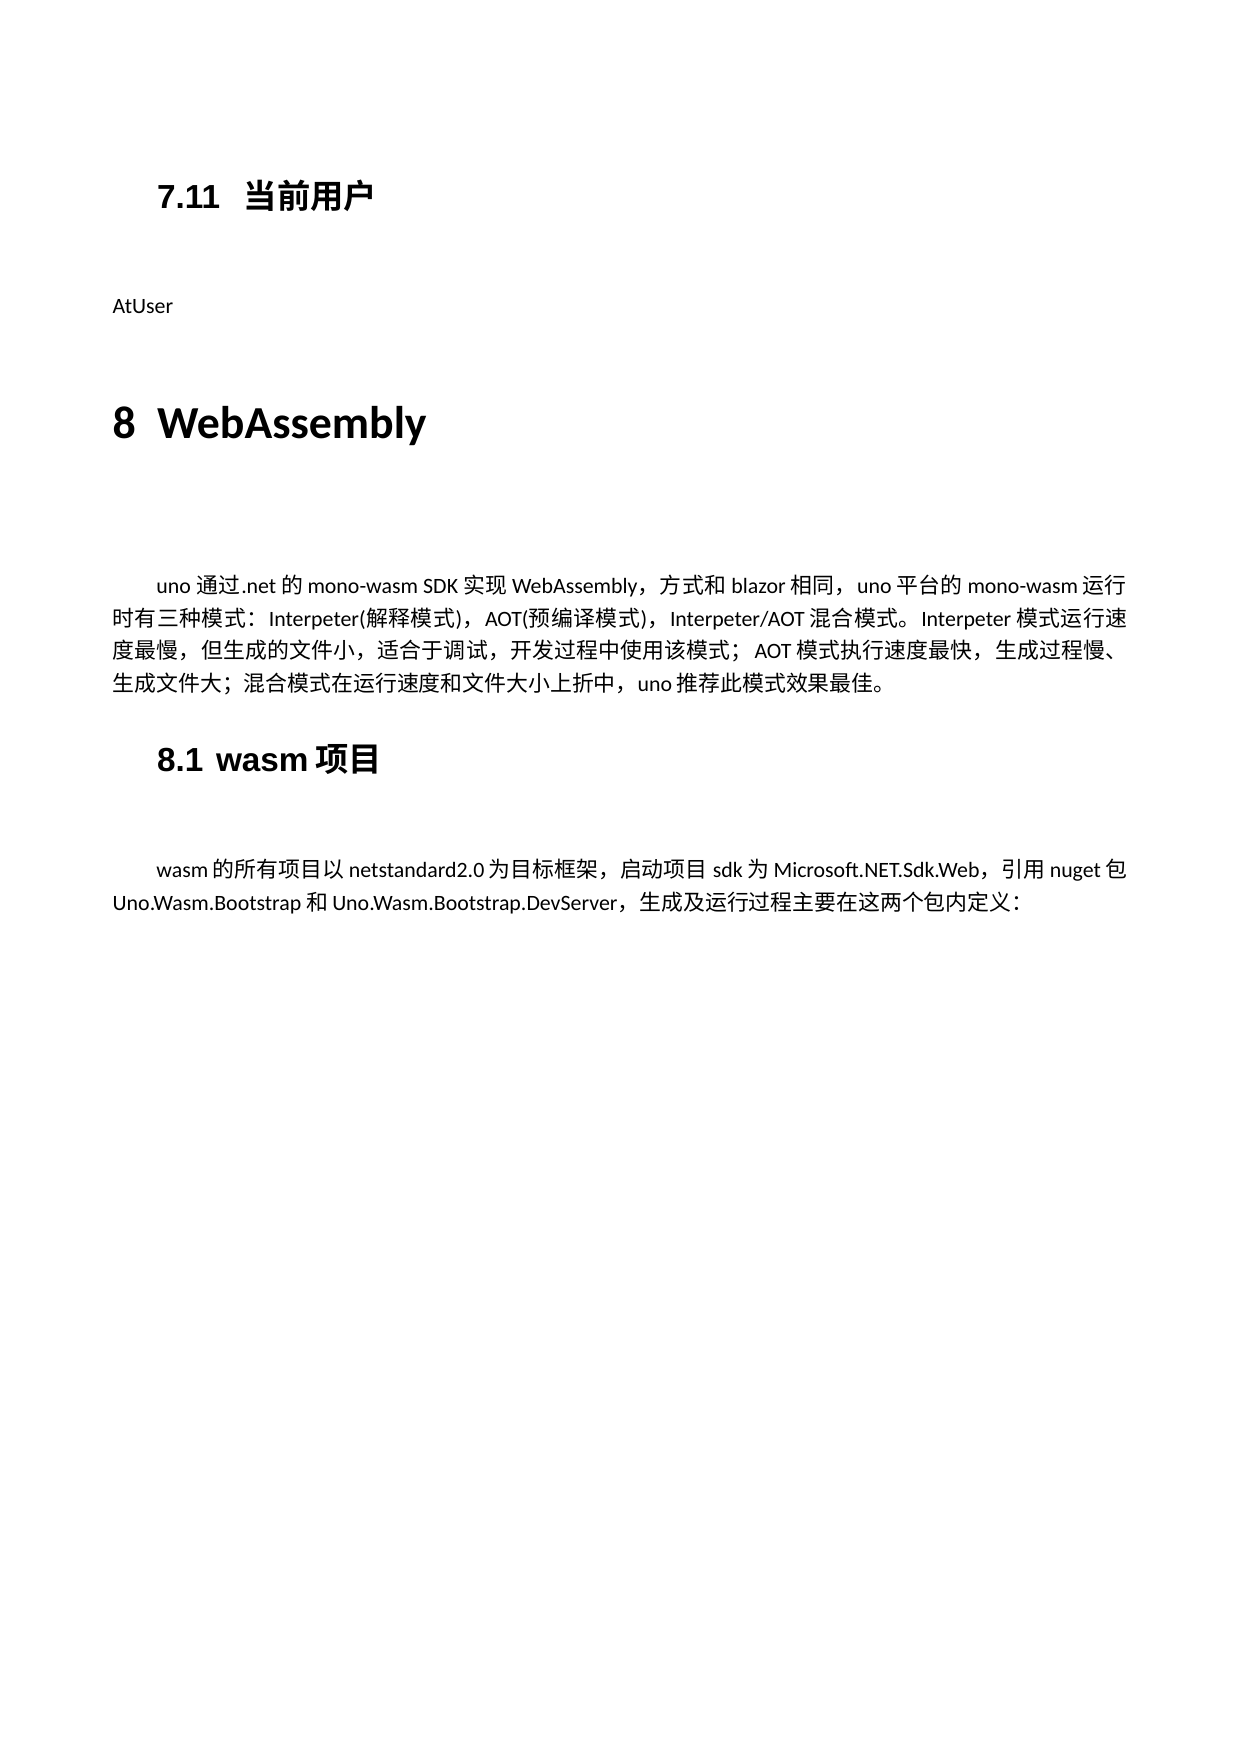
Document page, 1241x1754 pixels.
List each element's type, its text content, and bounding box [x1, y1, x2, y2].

subtitle wasm项目 [157, 725, 1128, 790]
text uno 通过.net的mono-wasm SDK实现WebAssembly，方式和blazor相同，uno平台的mono-wasm运行时有三种模式：Interpeter(解释模式)，AOT(预编译模式)，Interpeter/AOT混合模式。Interpeter模式运行速度最慢，但生成的文件小，适合于调试，开发过程中使用该模式；AOT模式执行速度最快，生成过程慢、生成文件大；混合模式在运行速度和文件大小上折中，uno推荐此模式效果最佳。 [112, 568, 1128, 698]
subtitle 当前用户 [157, 162, 1128, 227]
text AtUser [112, 289, 1128, 322]
text wasm的所有项目以netstandard2.0为目标框架，启动项目sdk为Microsoft.NET.Sdk.Web，引用nuget包Uno.Wasm.Bootstrap和Uno.Wasm.Bootstrap.DevServer，生成及运行过程主要在这两个包内定义： [112, 852, 1128, 917]
subtitle WebAssembly [112, 389, 1128, 454]
